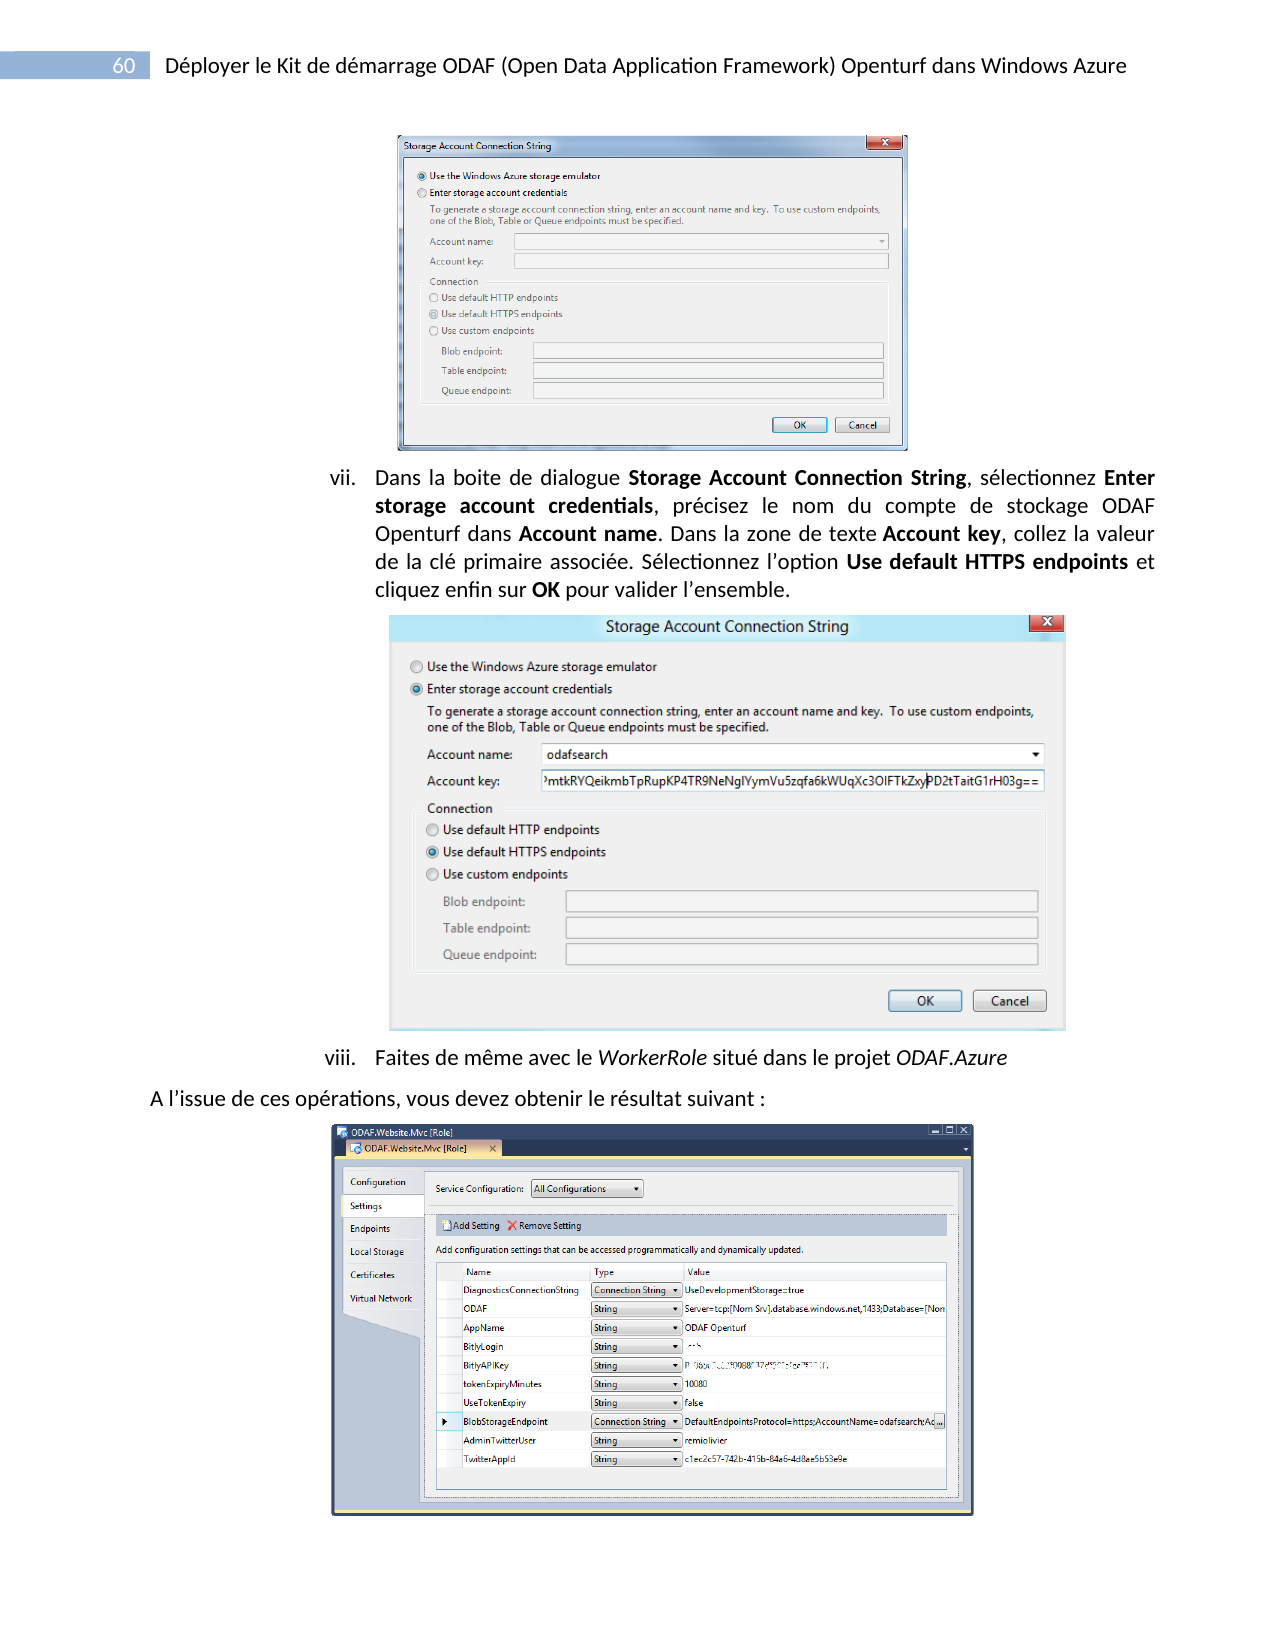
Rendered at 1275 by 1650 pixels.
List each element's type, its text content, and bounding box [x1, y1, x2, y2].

list Dans la boite de dialogue Storage Account Connection String, sélectionnez Enter storage account credentials, précisez le nom du compte de stockage ODAF Openturf dans Account name. Dans la zone de texte Account key, collez la valeur de la clé primaire associée. Sélectionnez l’option Use default HTTPS endpoints et cliquez enfin sur OK pour valider l’ensemble. [356, 463, 1155, 603]
picture [331, 1124, 974, 1516]
picture [389, 615, 1066, 1031]
text A l’issue de ces opérations, vous devez obtenir le résultat suivant : [150, 1084, 1155, 1112]
picture [397, 135, 908, 451]
list Faites de même avec le WorkerRole situé dans le projet ODAF.Azure [356, 1043, 1155, 1072]
